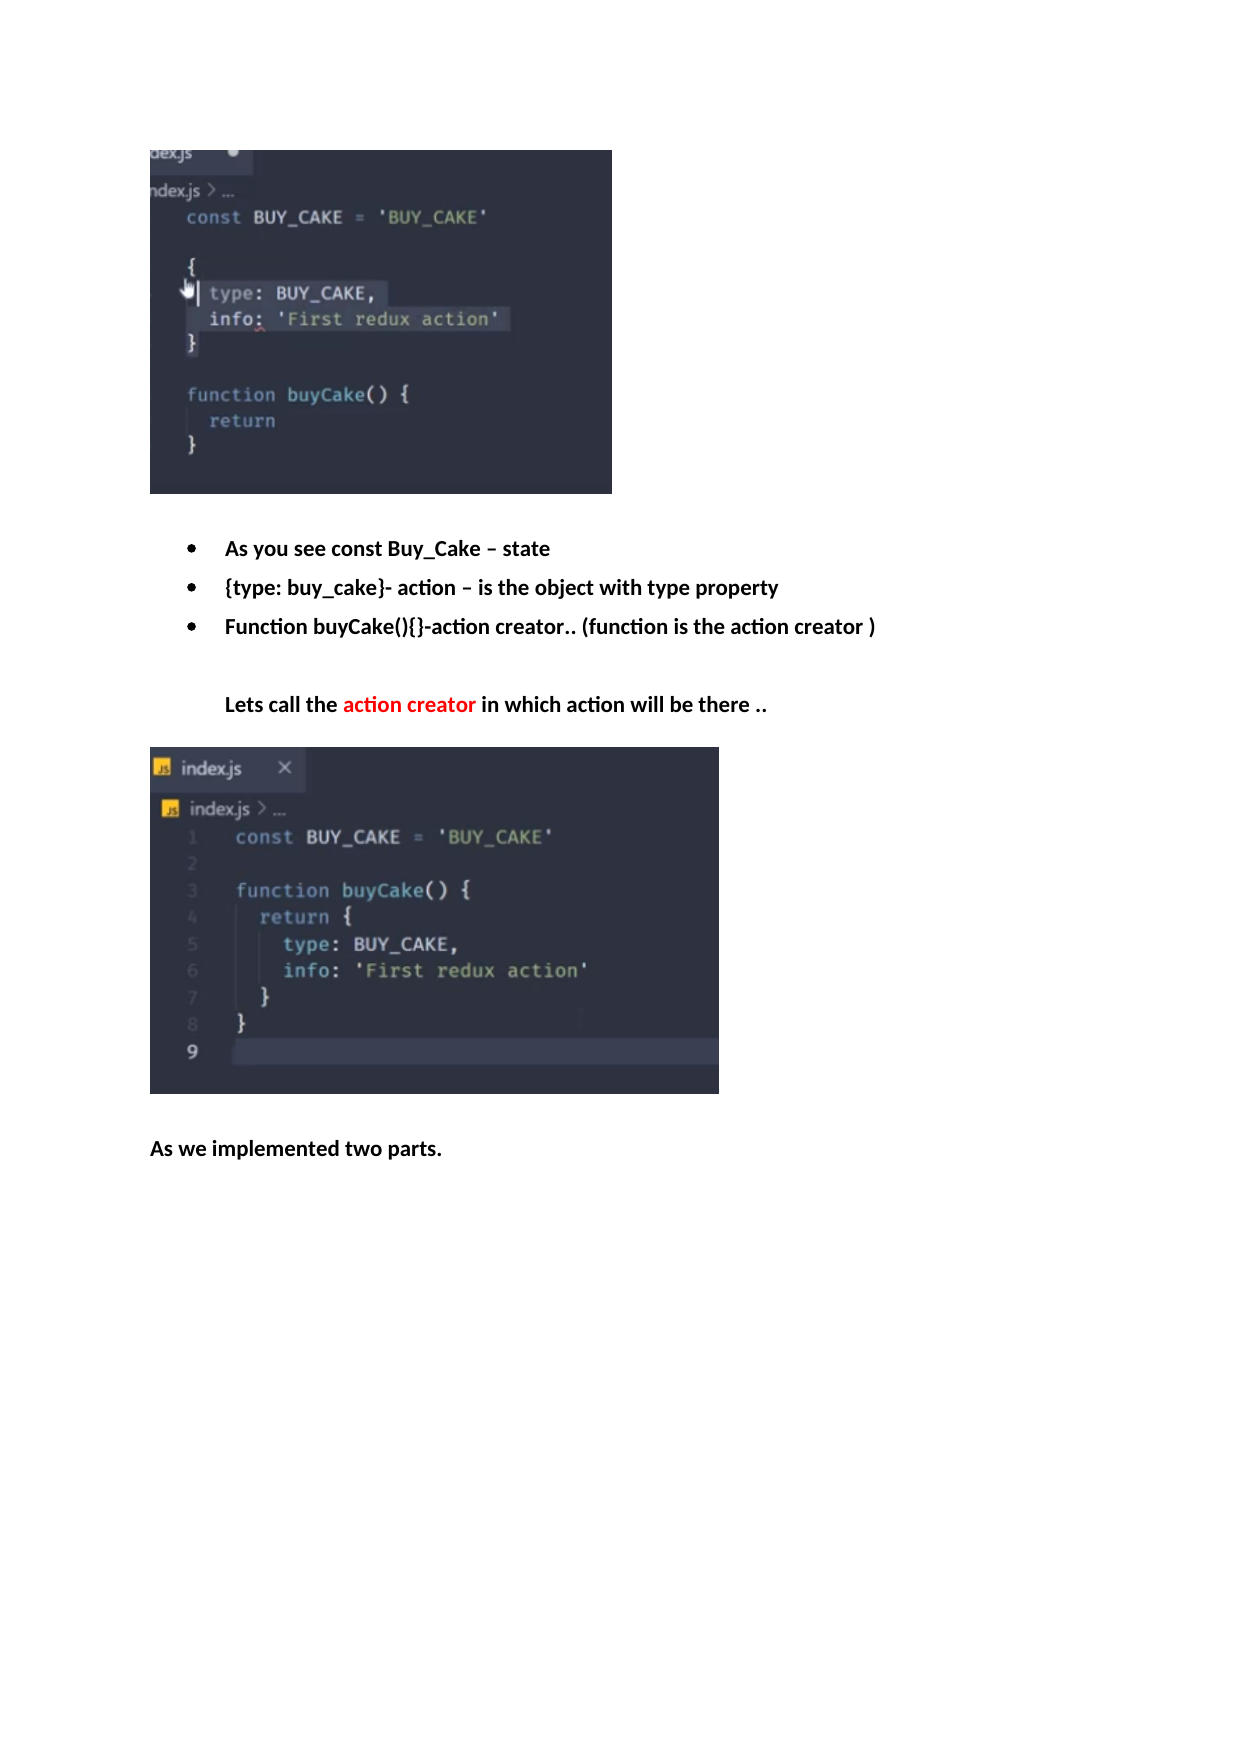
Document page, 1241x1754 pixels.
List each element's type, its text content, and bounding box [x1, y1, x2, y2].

text As we implemented two parts. [150, 1123, 1090, 1162]
picture [150, 747, 719, 1094]
picture [150, 150, 612, 494]
list Function buyCake(){}-action creator.. (function is the action creator ) [187, 601, 1090, 640]
list {type: buy_cake}- action – is the object with type property [187, 562, 1090, 601]
list Lets call the action creator in which action will be there .. [225, 679, 1090, 718]
list As you see const Buy_Cake – state [187, 523, 1090, 562]
